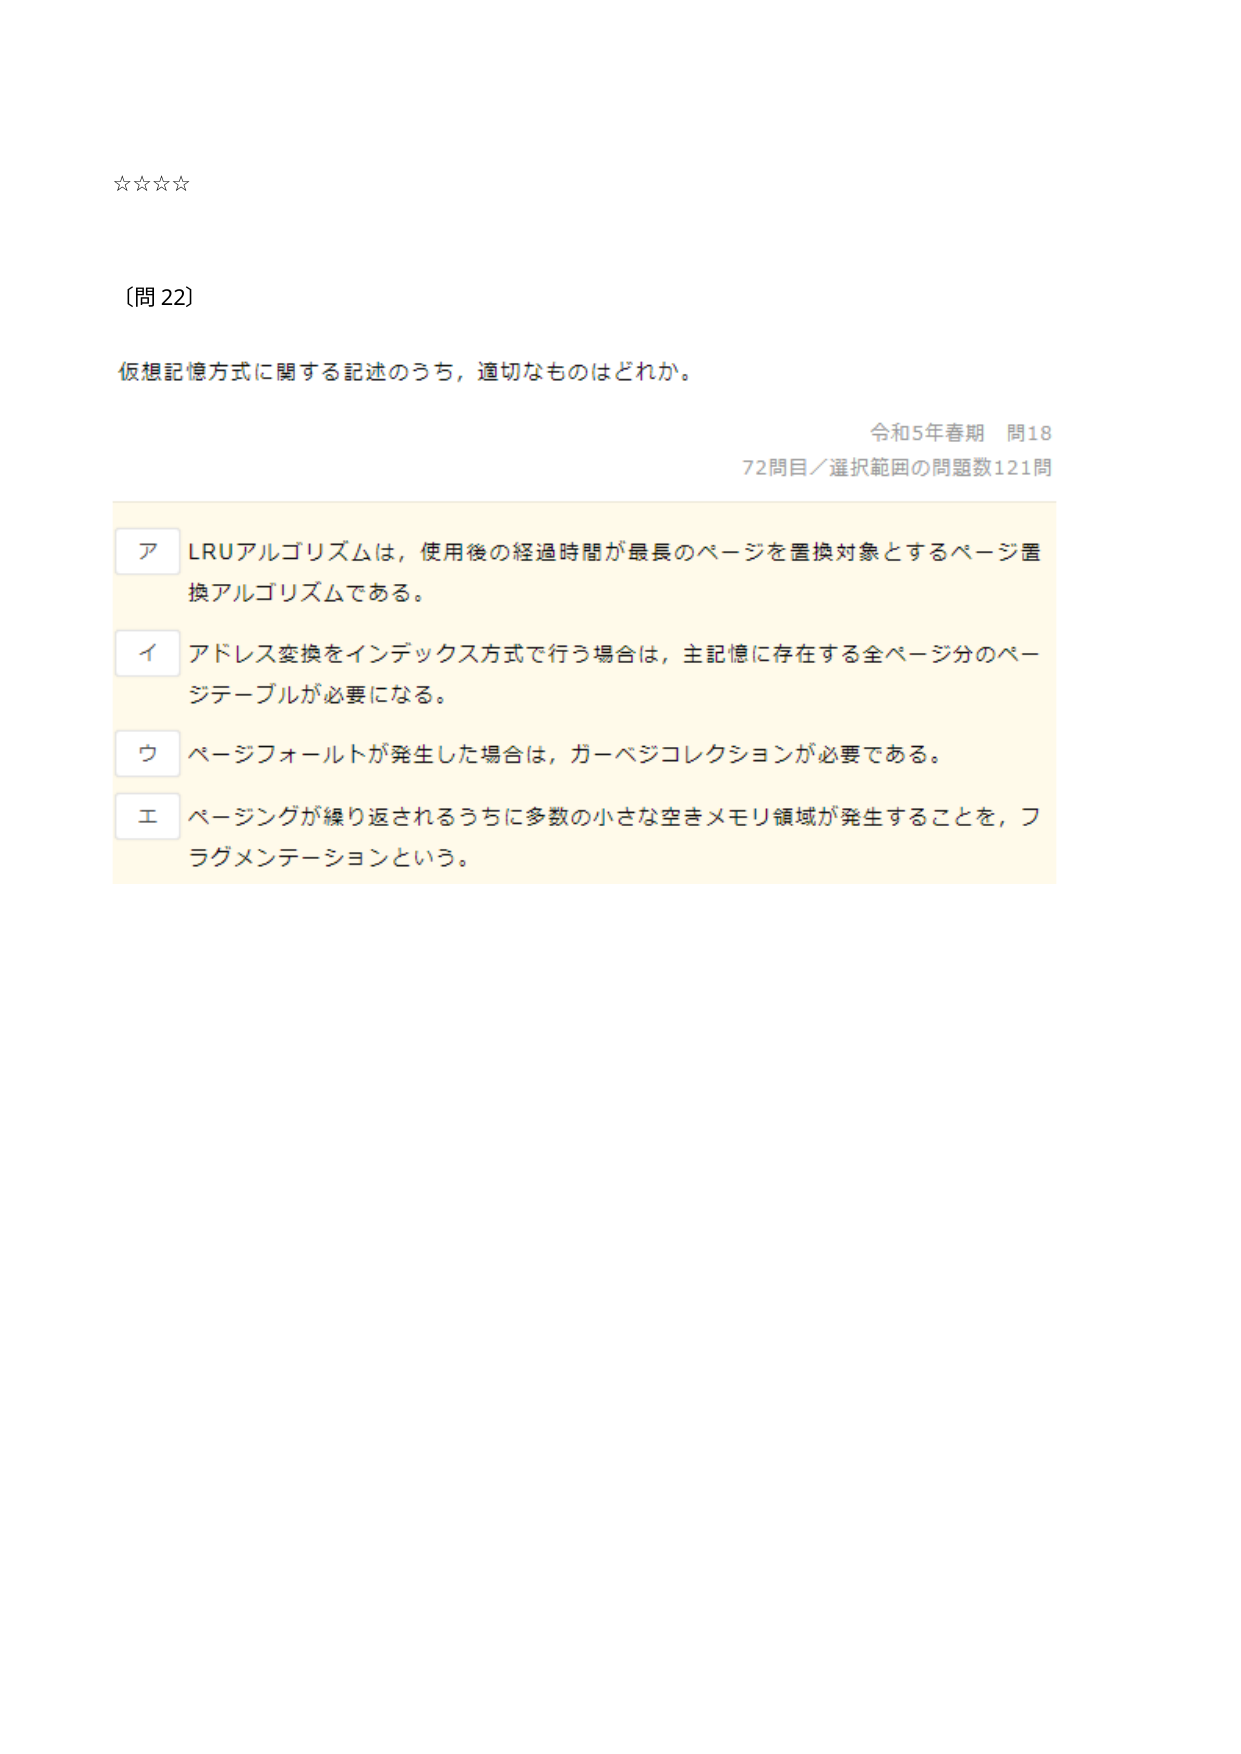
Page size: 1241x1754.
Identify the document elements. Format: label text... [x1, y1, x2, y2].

picture [112, 352, 1057, 884]
text ☆☆☆☆ [112, 164, 1128, 202]
text 〔問22〕 [112, 277, 1128, 314]
